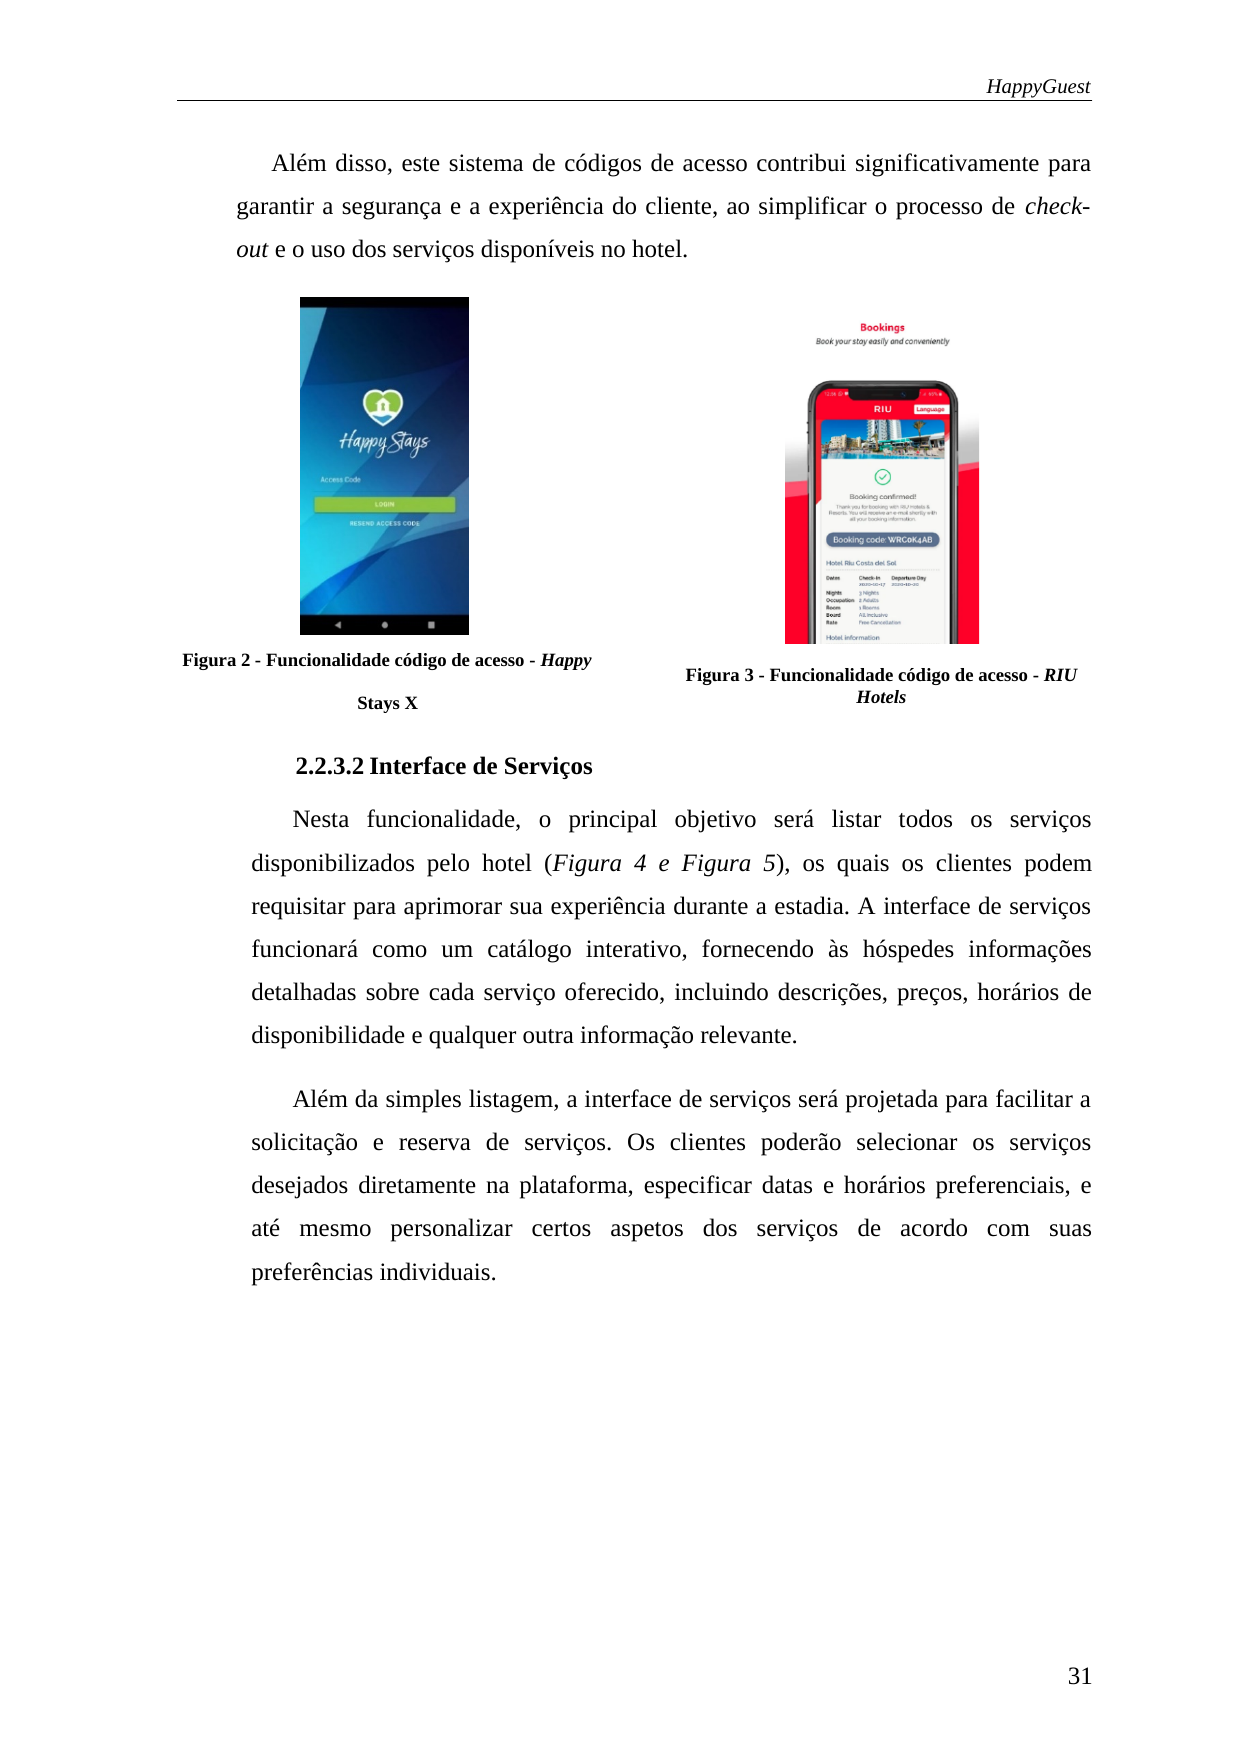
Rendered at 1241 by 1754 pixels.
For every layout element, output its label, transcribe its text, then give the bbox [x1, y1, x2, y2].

picture [785, 297, 980, 644]
picture [300, 297, 469, 635]
text Além da simples listagem, a interface de serviços será projetada para facilitar a solicitação e reserva de serviços. Os clientes poderão selecionar os serviços desejados diretamente na plataforma, especificar datas e horários preferenciais, e até mesmo personalizar certos aspetos dos serviços de acordo com suas preferências individuais. [251, 1084, 1092, 1285]
subtitle Interface de Serviços [295, 751, 1092, 779]
text Nesta funcionalidade, o principal objetivo será listar todos os serviços disponibilizados pelo hotel (Figura 4 e Figura 5), os quais os clientes podem requisitar para aprimorar sua experiência durante a estadia. A interface de serviços funcionará como um catálogo interativo, fornecendo às hóspedes informações detalhadas sobre cada serviço oferecido, incluindo descrições, preços, horários de disponibilidade e qualquer outra informação relevante. [251, 804, 1092, 1049]
text Além disso, este sistema de códigos de acesso contribui significativamente para garantir a segurança e a experiência do cliente, ao simplificar o processo de check-out e o uso dos serviços disponíveis no hotel. [236, 148, 1092, 263]
text Stays X [177, 692, 598, 713]
